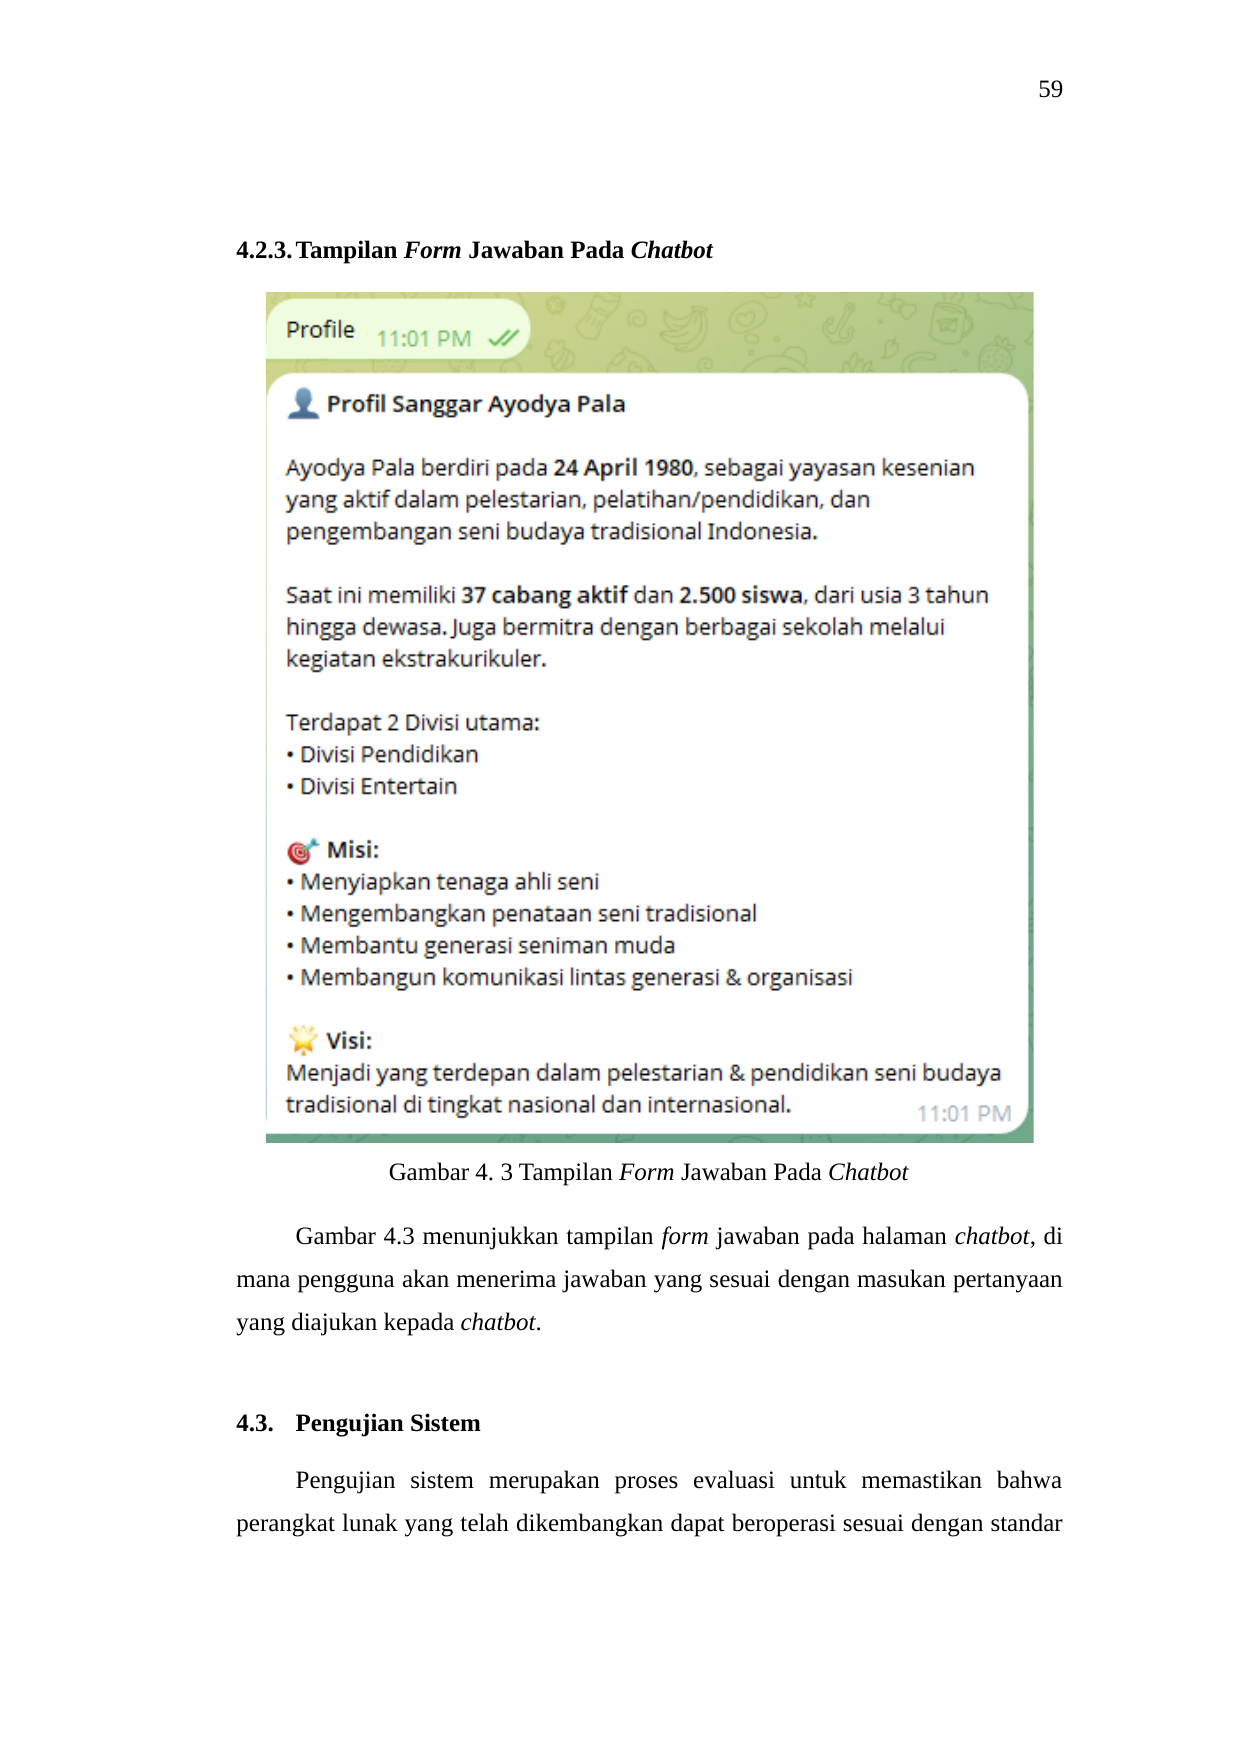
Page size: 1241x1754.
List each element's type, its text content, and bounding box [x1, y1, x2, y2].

subtitle Pengujian Sistem [236, 1408, 1063, 1437]
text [236, 1465, 1063, 1537]
text Gambar 4. 3 Tampilan Form Jawaban Pada Chatbot [236, 1157, 1063, 1186]
text Gambar 4.3 menunjukkan tampilan form jawaban pada halaman chatbot, di mana pengguna akan menerima jawaban yang sesuai dengan masukan pertanyaan yang diajukan kepada chatbot. [236, 1221, 1063, 1336]
subtitle Tampilan Form Jawaban Pada Chatbot [236, 235, 1063, 263]
picture [265, 292, 1034, 1143]
